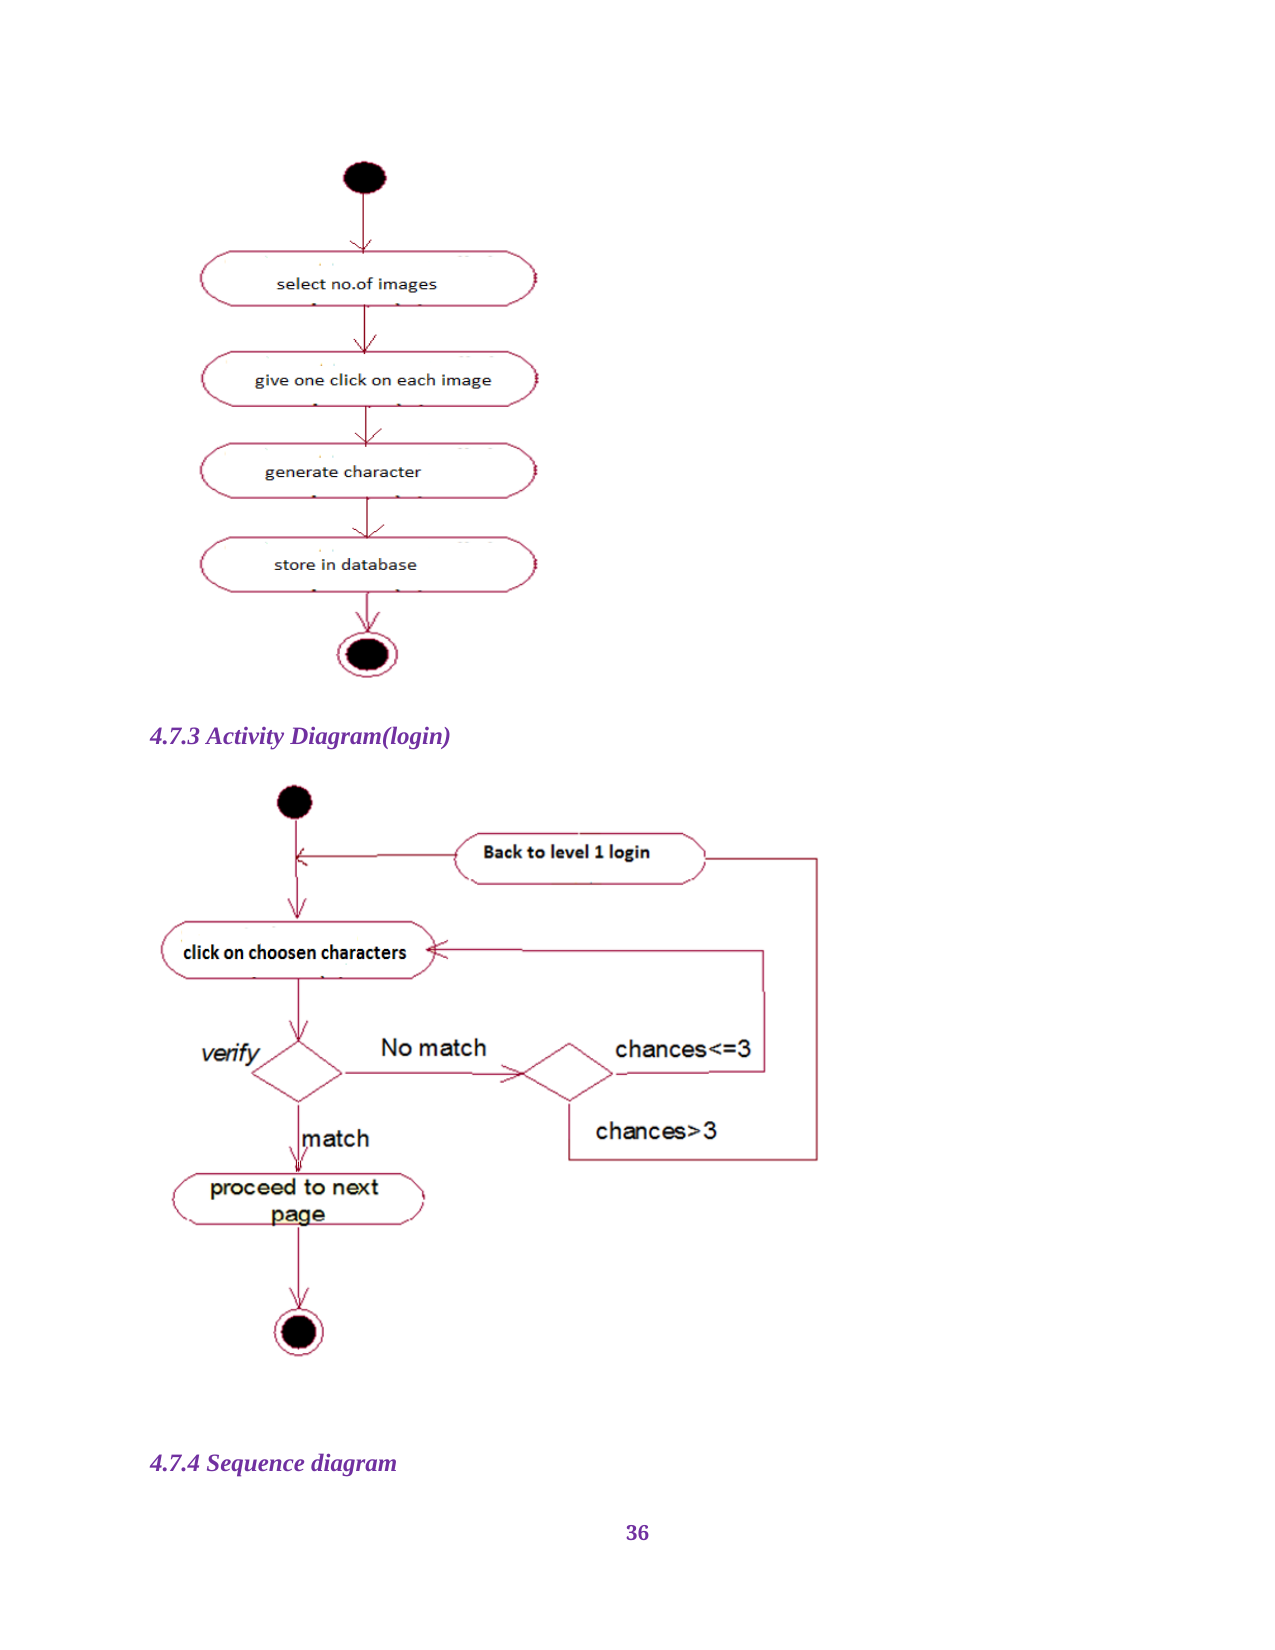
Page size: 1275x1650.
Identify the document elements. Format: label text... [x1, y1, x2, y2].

text 4.7.4 Sequence diagram [150, 1448, 1125, 1476]
picture [150, 150, 583, 693]
text 4.7.3 Activity Diagram(login) [150, 721, 1125, 750]
picture [150, 779, 830, 1361]
